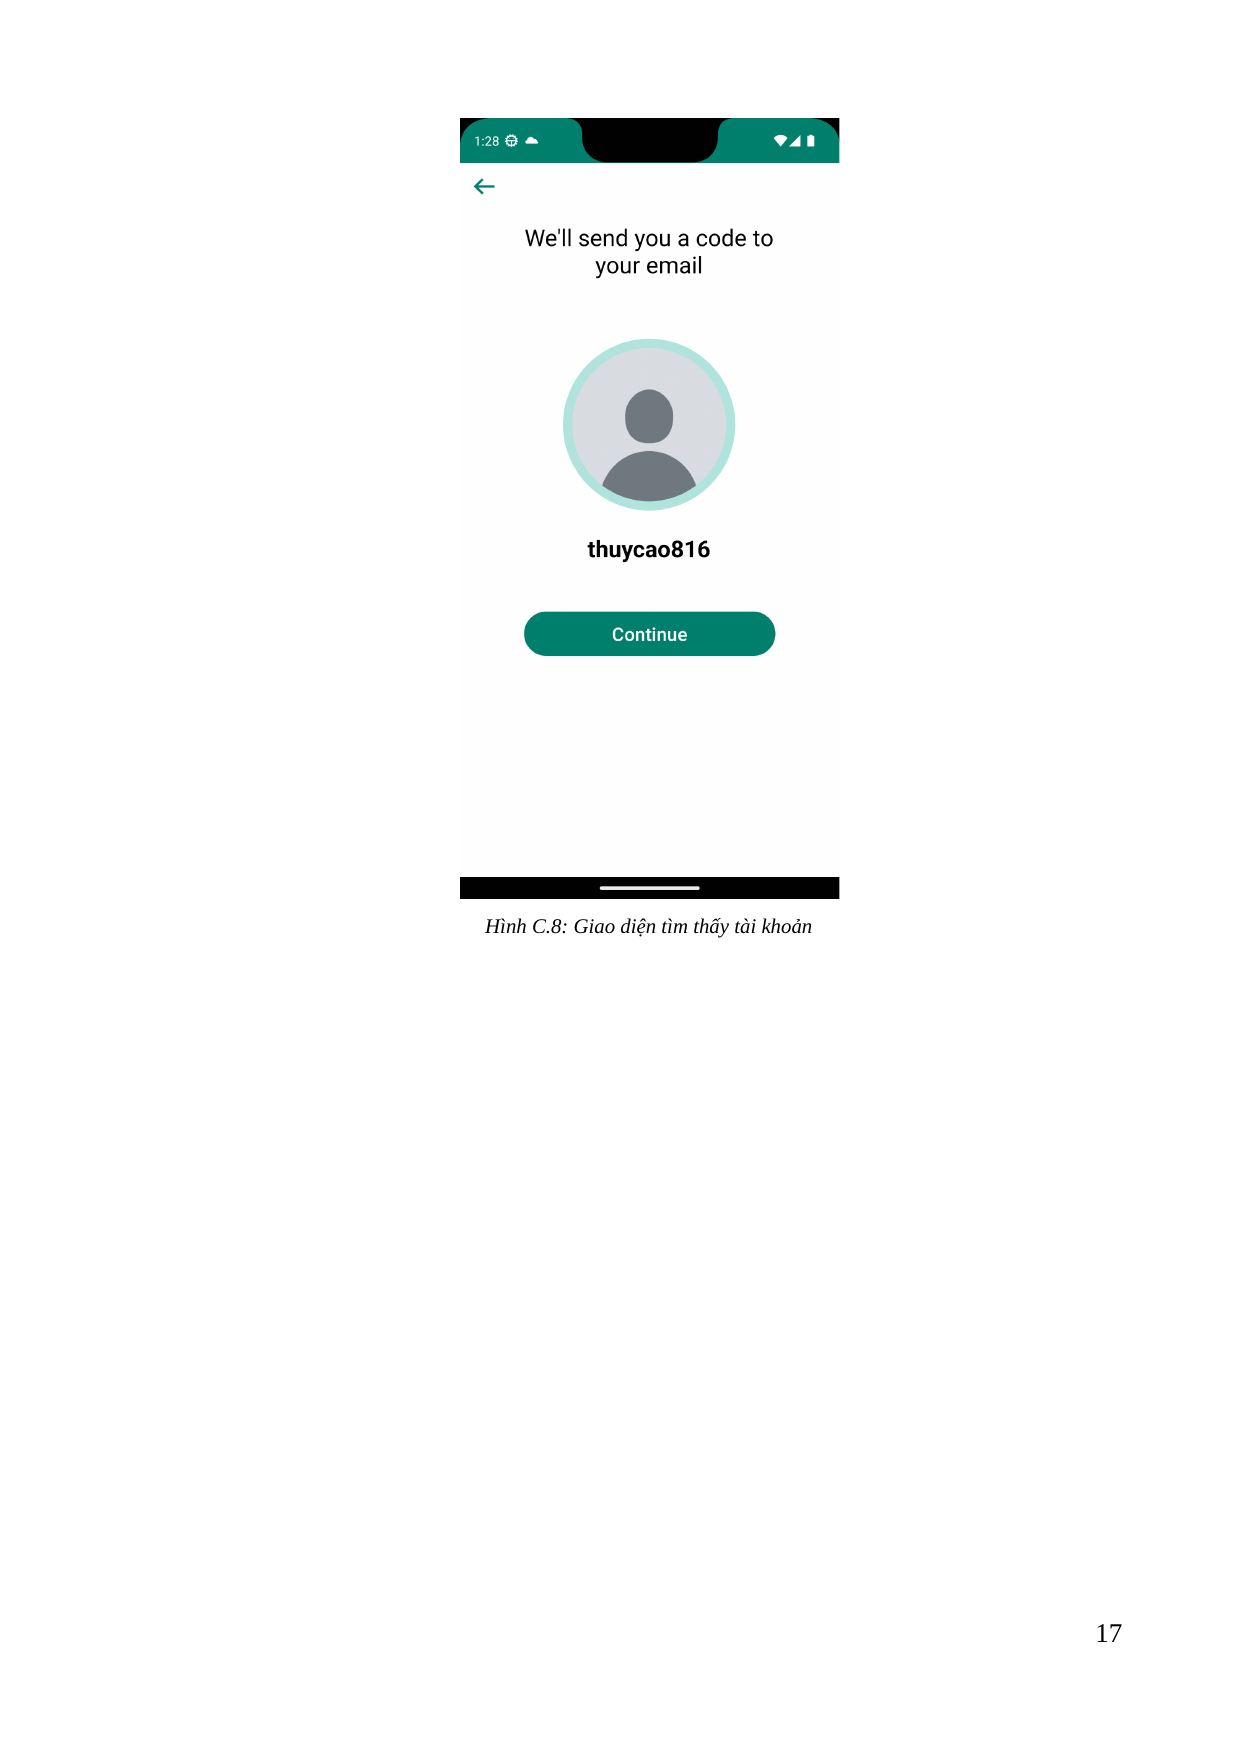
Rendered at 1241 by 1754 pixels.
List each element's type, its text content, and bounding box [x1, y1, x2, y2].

picture [460, 118, 840, 899]
